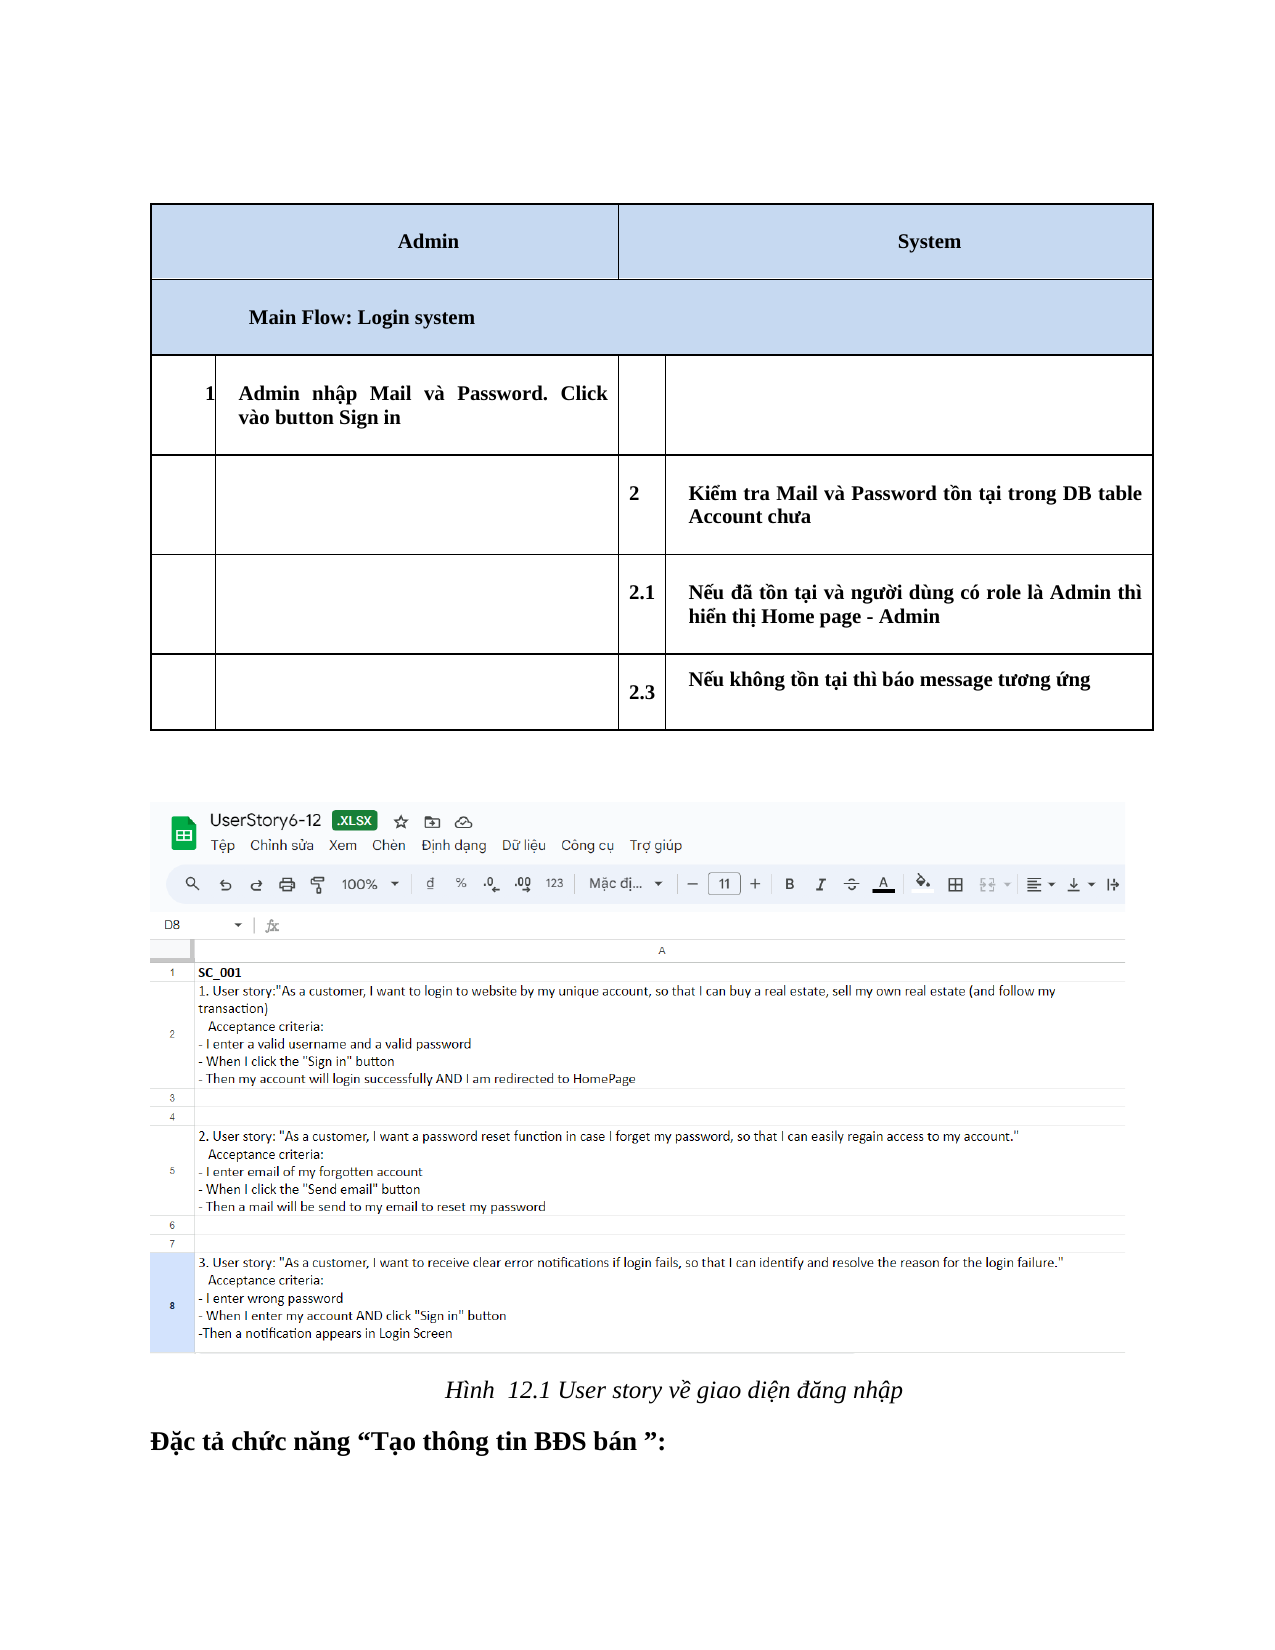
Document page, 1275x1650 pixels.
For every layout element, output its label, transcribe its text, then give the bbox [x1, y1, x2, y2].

table_cell Nếu không tồn tại thì báo message tương ứng [666, 655, 1152, 729]
table_cell [216, 456, 618, 553]
table_header Admin [152, 205, 618, 278]
table_cell 1 [152, 356, 215, 454]
table_cell 2.1 [619, 555, 665, 653]
text Đặc tả chức năng “Tạo thông tin BĐS bán ”: [150, 1425, 1125, 1456]
table_cell Admin nhập Mail và Password. Click vào button Sign in [216, 356, 618, 454]
table_cell [152, 456, 215, 553]
text Hình 12.1 User story về giao diện đăng nhập [150, 1376, 1125, 1404]
table_cell [666, 356, 1152, 454]
picture [150, 802, 1125, 1354]
table_cell [216, 655, 618, 729]
table_cell Nếu đã tồn tại và người dùng có role là Admin thì hiển thị Home page - Admin [666, 555, 1152, 653]
table_cell [216, 555, 618, 653]
table_cell [152, 655, 215, 729]
table_cell [152, 555, 215, 653]
table_cell 2 [619, 456, 665, 553]
table_header System [619, 205, 1152, 278]
table_cell 2.3 [619, 655, 665, 729]
table_cell Main Flow: Login system [152, 280, 1152, 354]
table_cell Kiểm tra Mail và Password tồn tại trong DB table Account chưa [666, 456, 1152, 553]
table_cell [619, 356, 665, 454]
